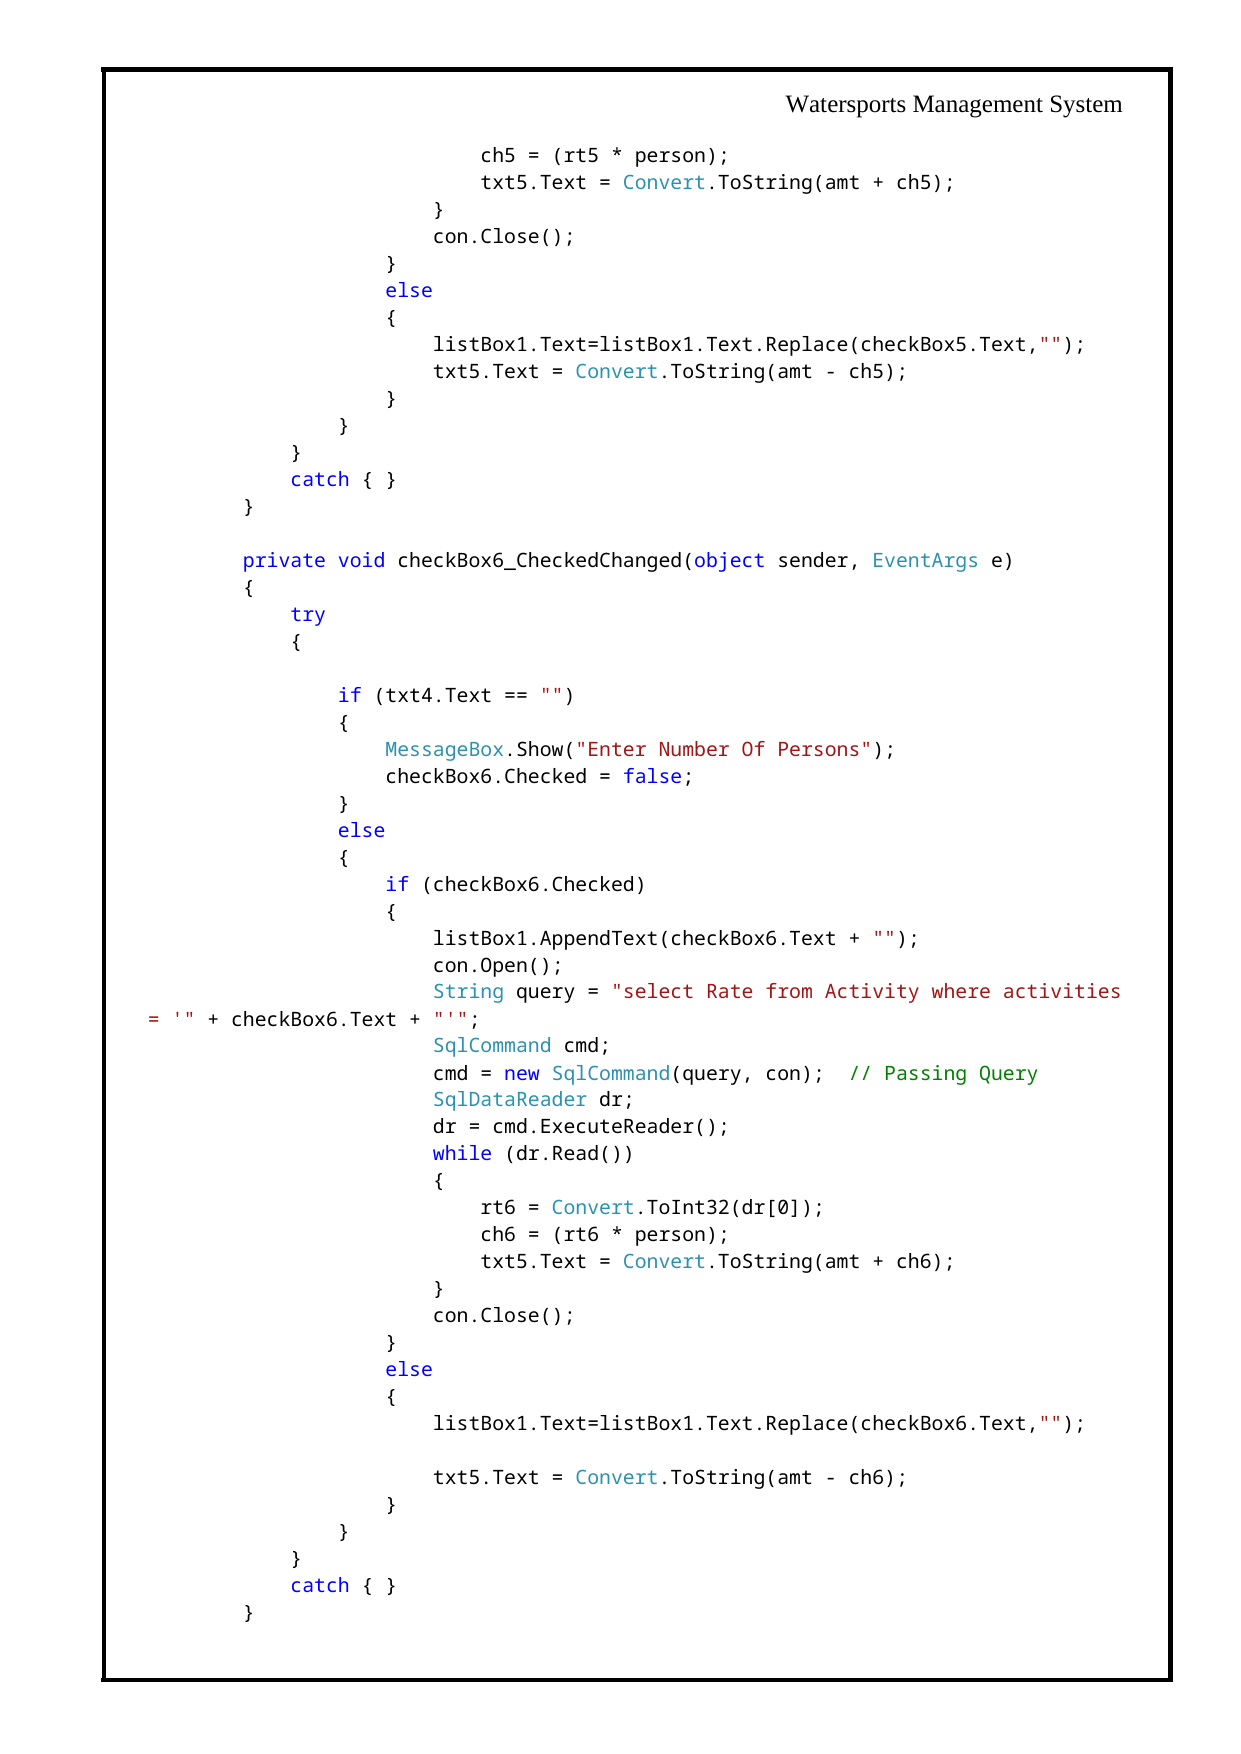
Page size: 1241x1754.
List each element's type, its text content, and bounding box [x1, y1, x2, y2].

text catch { } [148, 465, 1137, 492]
text txt5.Text = Convert.ToString(amt + ch5); [148, 168, 1137, 195]
text catch { } [148, 1571, 1137, 1598]
text } [148, 384, 1137, 411]
text con.Open(); [148, 951, 1137, 978]
text else [148, 816, 1137, 843]
text String query = "select Rate from Activity where activities = '" + checkBox6.Text + "'"; [148, 978, 1137, 1032]
text } [148, 411, 1137, 438]
text } [148, 1328, 1137, 1356]
text } [148, 1544, 1137, 1571]
text ch5 = (rt5 * person); [148, 141, 1137, 168]
text con.Close(); [148, 222, 1137, 249]
text else [148, 1356, 1137, 1382]
text while (dr.Read()) [148, 1140, 1137, 1167]
text } [148, 789, 1137, 816]
text cmd = new SqlCommand(query, con); // Passing Query [148, 1059, 1137, 1086]
text rt6 = Convert.ToInt32(dr[0]); [148, 1194, 1137, 1221]
text } [148, 249, 1137, 276]
text ch6 = (rt6 * person); [148, 1221, 1137, 1248]
text con.Close(); [148, 1302, 1137, 1328]
text } [148, 492, 1137, 519]
text { [148, 627, 1137, 654]
text try [148, 600, 1137, 627]
text { [148, 573, 1137, 600]
text checkBox6.Checked = false; [148, 762, 1137, 789]
text { [148, 708, 1137, 735]
text } [148, 195, 1137, 222]
text { [148, 843, 1137, 870]
text if (checkBox6.Checked) [148, 870, 1137, 897]
text } [148, 1274, 1137, 1302]
text private void checkBox6_CheckedChanged(object sender, EventArgs e) [148, 546, 1137, 573]
text { [148, 1382, 1137, 1409]
text { [148, 1167, 1137, 1194]
text txt5.Text = Convert.ToString(amt + ch6); [148, 1248, 1137, 1274]
text dr = cmd.ExecuteReader(); [148, 1113, 1137, 1140]
text } [148, 1598, 1137, 1625]
text { [148, 303, 1137, 330]
text SqlDataReader dr; [148, 1086, 1137, 1113]
text { [148, 897, 1137, 924]
text listBox1.Text=listBox1.Text.Replace(checkBox5.Text,""); [148, 330, 1137, 357]
text else [148, 276, 1137, 303]
text listBox1.Text=listBox1.Text.Replace(checkBox6.Text,""); [148, 1409, 1137, 1436]
text } [148, 438, 1137, 465]
text if (txt4.Text == "") [148, 681, 1137, 708]
text } [148, 1517, 1137, 1544]
text txt5.Text = Convert.ToString(amt - ch5); [148, 357, 1137, 384]
text txt5.Text = Convert.ToString(amt - ch6); [148, 1463, 1137, 1490]
text SqlCommand cmd; [148, 1032, 1137, 1059]
text } [148, 1490, 1137, 1517]
text MessageBox.Show("Enter Number Of Persons"); [148, 735, 1137, 762]
text listBox1.AppendText(checkBox6.Text + ""); [148, 924, 1137, 951]
